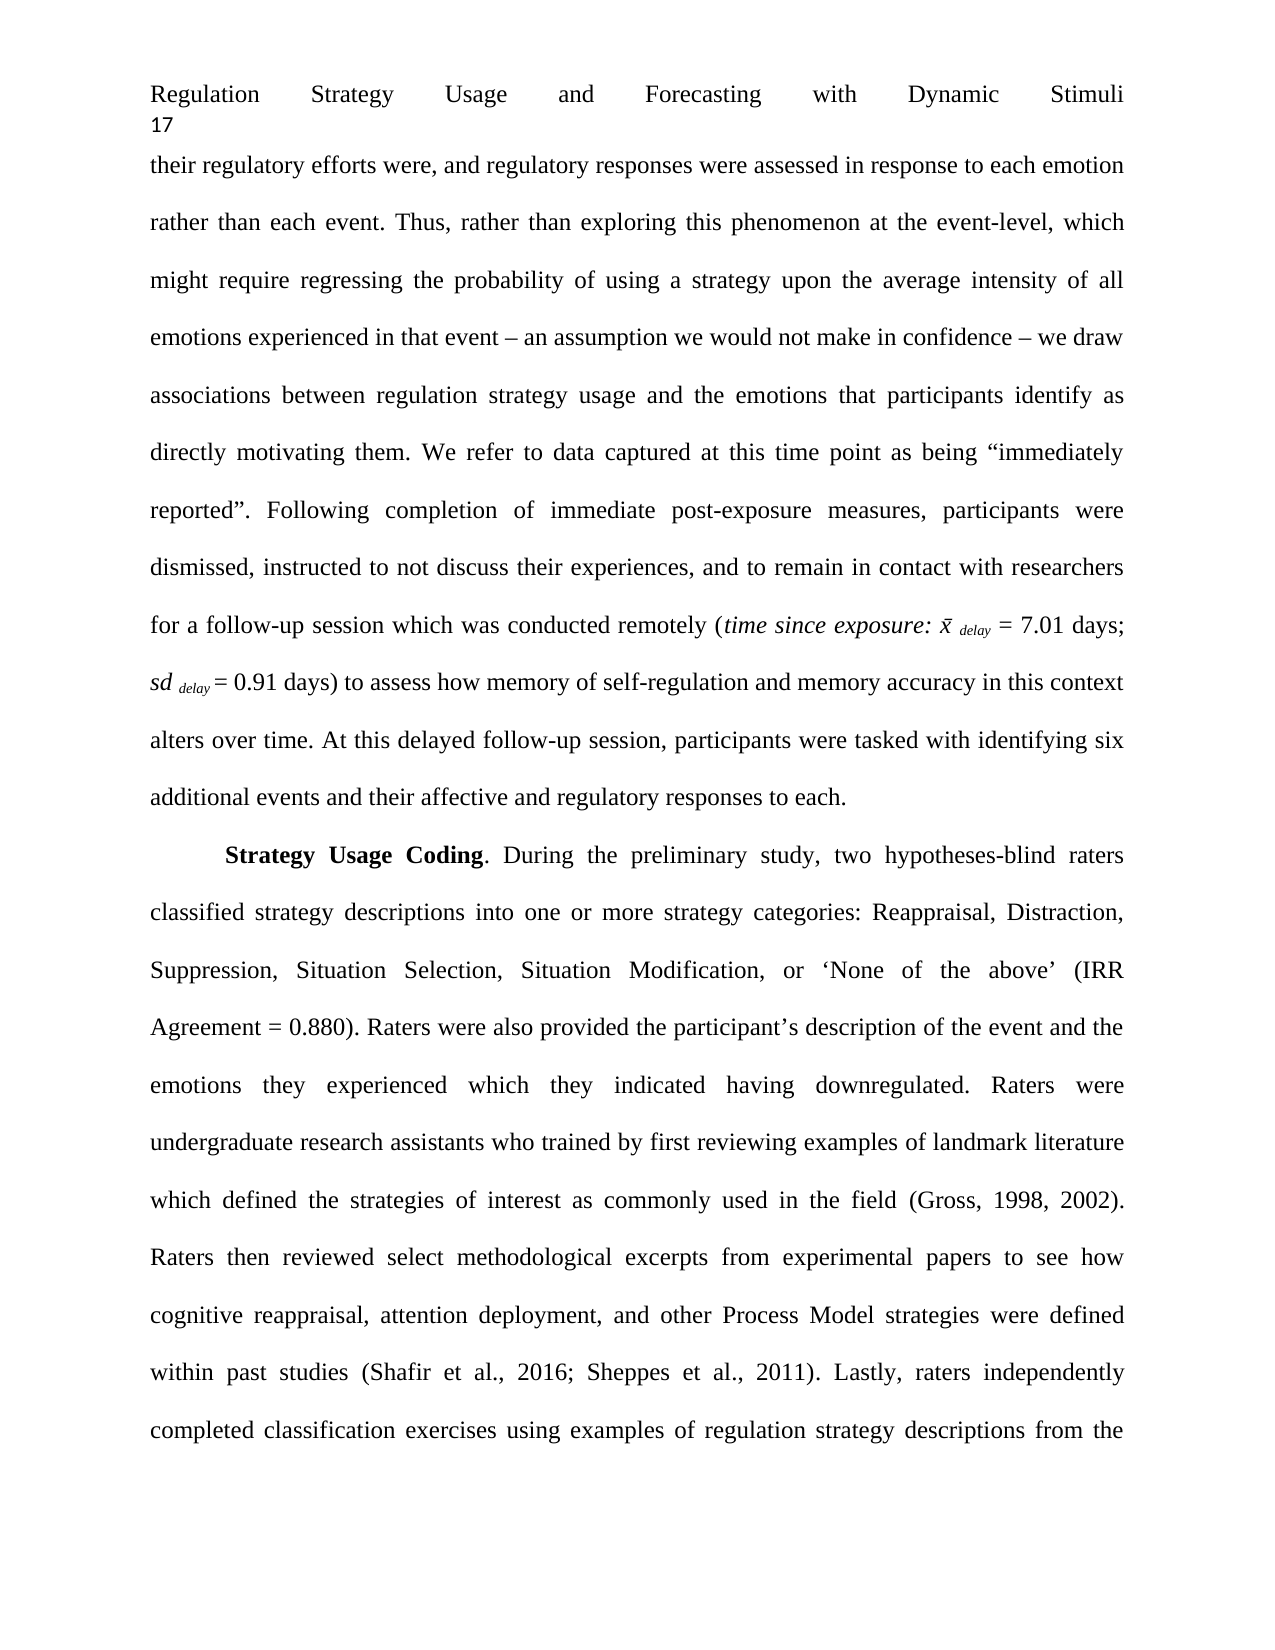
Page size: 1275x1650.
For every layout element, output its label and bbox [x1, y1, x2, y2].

text [150, 150, 1125, 811]
text [150, 840, 1125, 1444]
